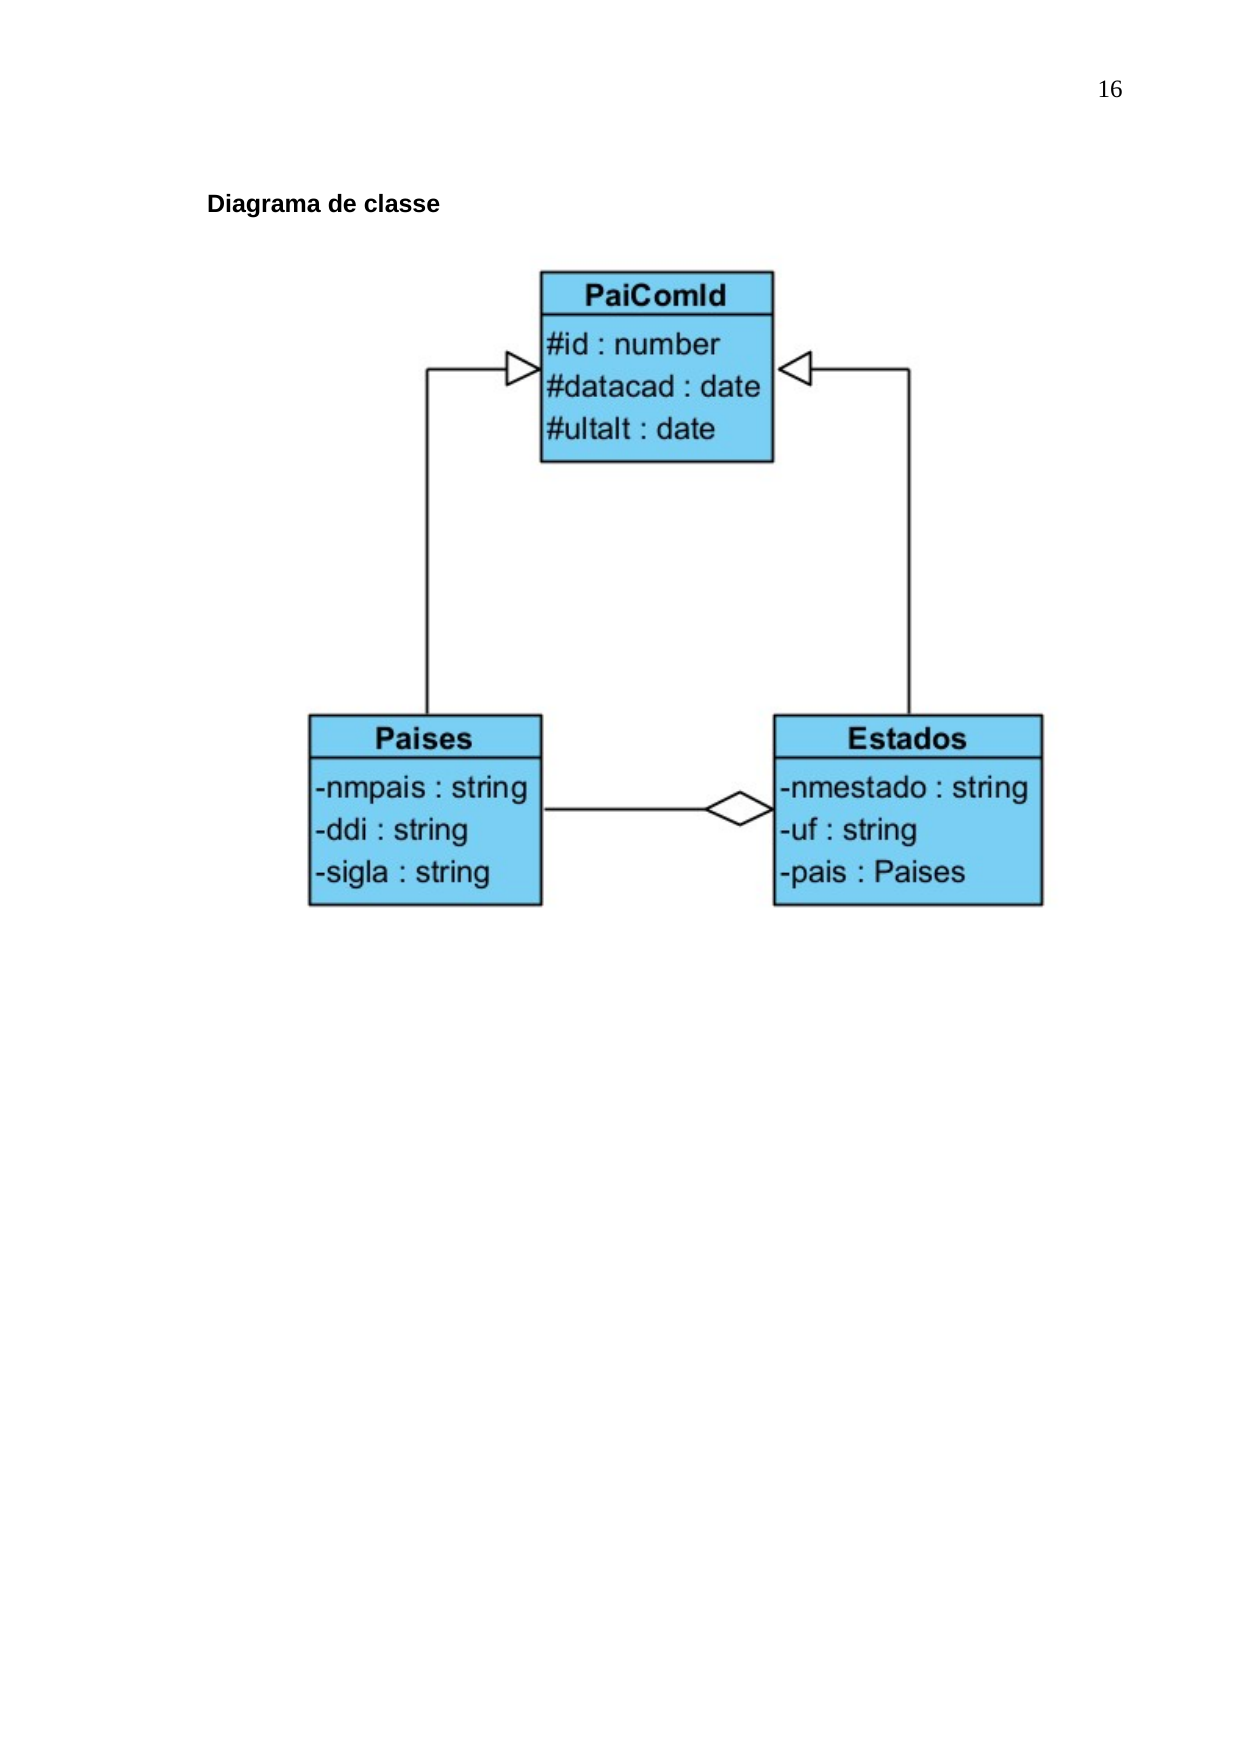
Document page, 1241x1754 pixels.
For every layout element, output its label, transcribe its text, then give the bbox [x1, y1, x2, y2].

picture [206, 231, 1125, 1003]
text Diagrama de classe [207, 189, 1122, 217]
